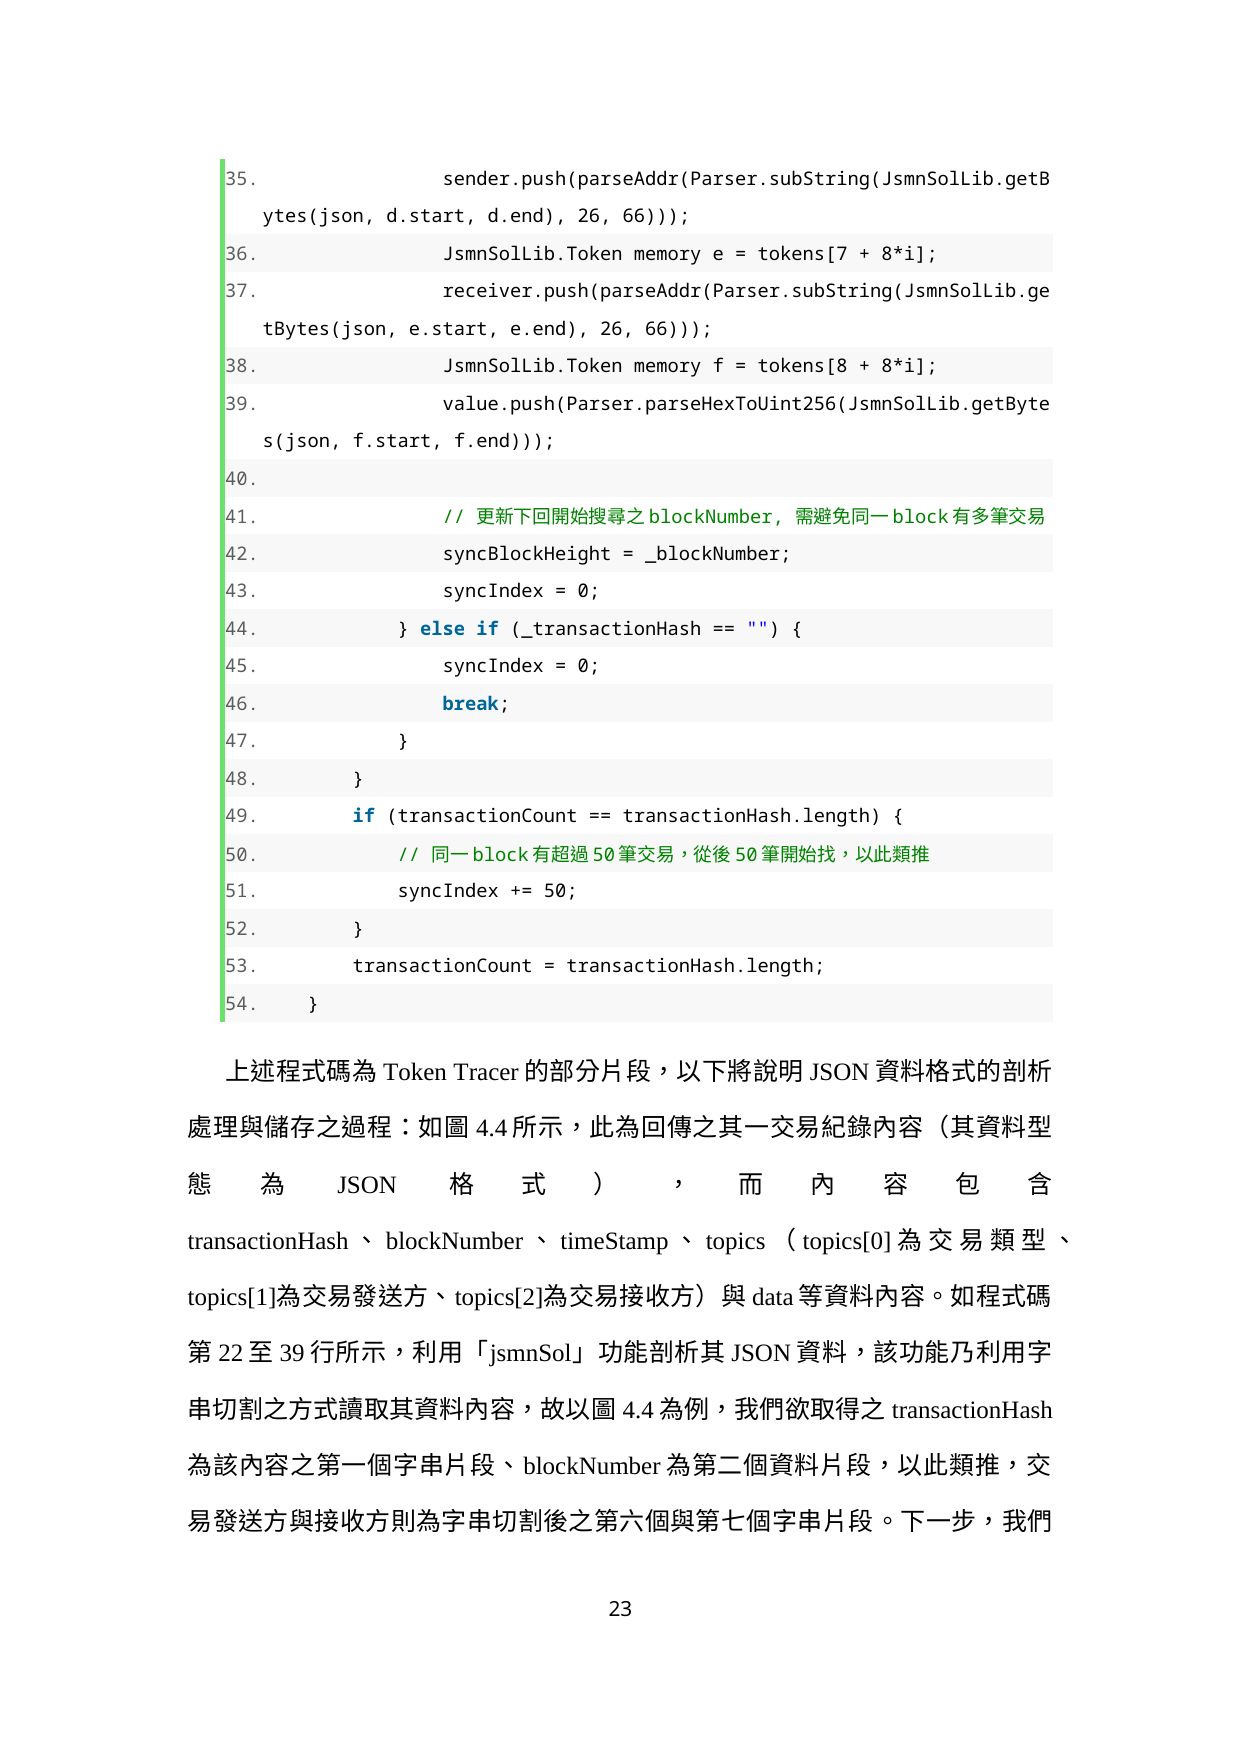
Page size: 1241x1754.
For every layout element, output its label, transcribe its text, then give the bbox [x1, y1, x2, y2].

list receiver.push(parseAddr(Parser.subString(JsmnSolLib.getBytes(json, e.start, e.end), 26, 66))); [225, 272, 1053, 347]
list transactionCount = transactionHash.length; [225, 947, 1053, 984]
list if (transactionCount == transactionHash.length) { [225, 797, 1053, 834]
list syncIndex = 0; [225, 572, 1053, 609]
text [187, 1051, 1053, 1538]
list value.push(Parser.parseHexToUint256(JsmnSolLib.getBytes(json, f.start, f.end))); [225, 384, 1053, 459]
list syncIndex += 50; [225, 872, 1053, 909]
list // 更新下回開始搜尋之blockNumber, 需避免同一block有多筆交易 [225, 497, 1053, 534]
list } [225, 984, 1053, 1022]
list break; [225, 684, 1053, 722]
list } else if (_transactionHash == "") { [225, 609, 1053, 647]
list syncIndex = 0; [225, 647, 1053, 684]
list } [225, 759, 1053, 797]
list sender.push(parseAddr(Parser.subString(JsmnSolLib.getBytes(json, d.start, d.end), 26, 66))); [225, 159, 1053, 234]
list JsmnSolLib.Token memory f = tokens[8 + 8*i]; [225, 347, 1053, 384]
list } [225, 722, 1053, 759]
list syncBlockHeight = _blockNumber; [225, 534, 1053, 572]
list } [225, 909, 1053, 947]
list JsmnSolLib.Token memory e = tokens[7 + 8*i]; [225, 234, 1053, 272]
list // 同一block有超過50筆交易，從後50筆開始找，以此類推 [225, 834, 1053, 872]
